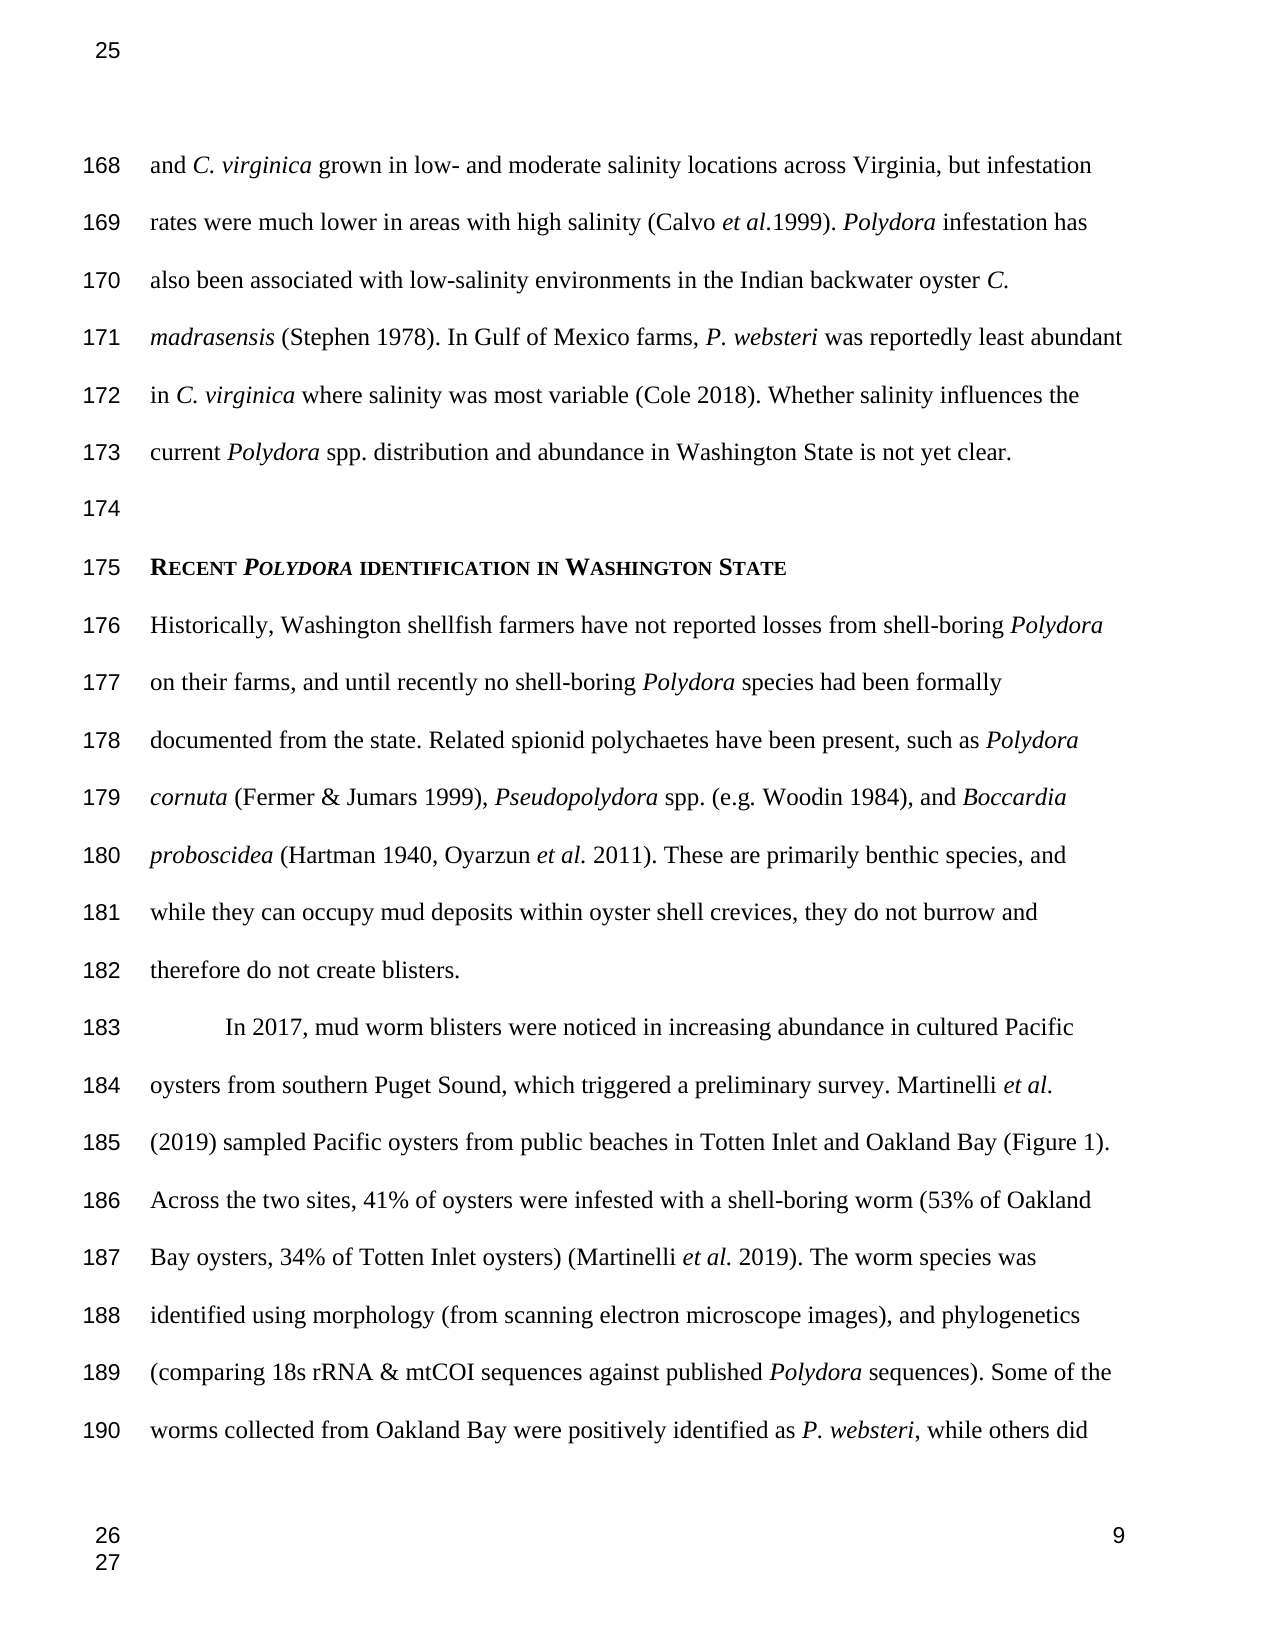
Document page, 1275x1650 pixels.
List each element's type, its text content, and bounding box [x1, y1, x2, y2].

text Historically, Washington shellfish farmers have not reported losses from shell-boring Polydora on their farms, and until recently no shell-boring Polydora species had been formally documented from the state. Related spionid polychaetes have been present, such as Polydora cornuta (Fermer & Jumars 1999), Pseudopolydora spp. (e.g. Woodin 1984), and Boccardia proboscidea (Hartman 1940, Oyarzun et al. 2011). These are primarily benthic species, and while they can occupy mud deposits within oyster shell crevices, they do not burrow and therefore do not create blisters. [150, 610, 1125, 984]
text Recent Polydora identification in Washington State [150, 552, 1125, 581]
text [150, 1012, 1125, 1444]
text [150, 150, 1125, 466]
